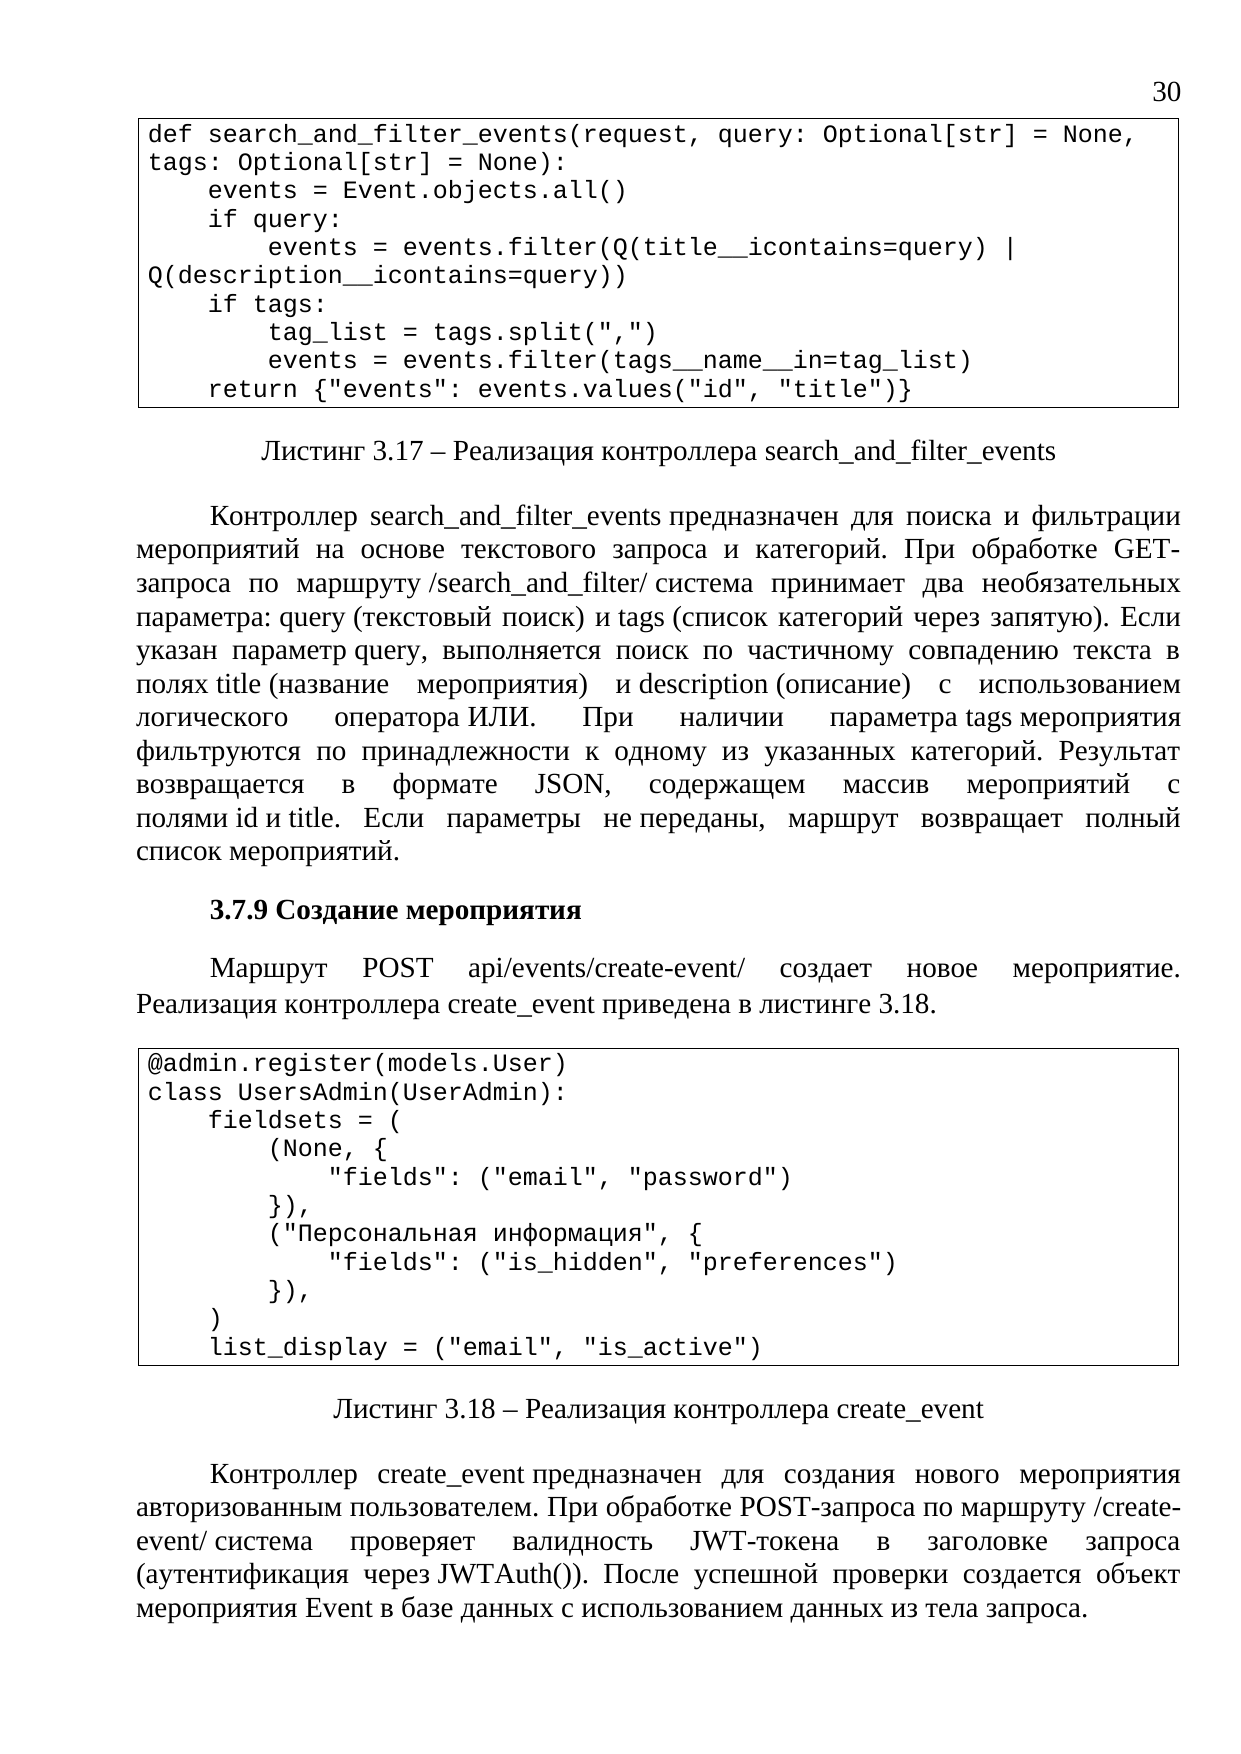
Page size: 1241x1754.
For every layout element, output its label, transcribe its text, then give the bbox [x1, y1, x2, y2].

text ("Персональная информация", { [139, 1218, 1178, 1246]
text Контроллер create_event предназначен для создания нового мероприятия авторизованным пользователем. При обработке POST-запроса по маршруту /create-event/ система проверяет валидность JWT-токена в заголовке запроса (аутентификация через JWTAuth()). После успешной проверки создается объект мероприятия Event в базе данных с использованием данных из тела запроса. [136, 1456, 1181, 1624]
text }), [139, 1274, 1178, 1303]
text fieldsets = ( [139, 1104, 1178, 1133]
text tag_list = tags.split(",") [139, 316, 1178, 345]
text ) [139, 1303, 1178, 1331]
text "fields": ("is_hidden", "preferences") [139, 1246, 1178, 1274]
text Маршрут POST api/events/create-event/ создает новое мероприятие. Реализация контроллера create_event приведена в листинге 3.18. [136, 951, 1181, 1020]
text "fields": ("email", "password") [139, 1161, 1178, 1189]
text @admin.register(models.User) [139, 1049, 1178, 1076]
text }), [139, 1189, 1178, 1218]
text return {"events": events.values("id", "title")} [139, 373, 1178, 407]
text Листинг 3.18 – Реализация контроллера create_event [136, 1391, 1181, 1424]
text Контроллер search_and_filter_events предназначен для поиска и фильтрации мероприятий на основе текстового запроса и категорий. При обработке GET-запроса по маршруту /search_and_filter/ система принимает два необязательных параметра: query (текстовый поиск) и tags (список категорий через запятую). Если указан параметр query, выполняется поиск по частичному совпадению текста в полях title (название мероприятия) и description (описание) с использованием логического оператора ИЛИ. При наличии параметра tags мероприятия фильтруются по принадлежности к одному из указанных категорий. Результат возвращается в формате JSON, содержащем массив мероприятий с полями id и title. Если параметры не переданы, маршрут возвращает полный список мероприятий. [136, 498, 1181, 867]
text (None, { [139, 1133, 1178, 1161]
text if tags: [139, 288, 1178, 316]
text if query: [139, 203, 1178, 231]
text events = events.filter(Q(title__icontains=query) | Q(description__icontains=query)) [139, 231, 1178, 288]
subtitle 3.7.9 Создание мероприятия [136, 892, 1181, 926]
text def search_and_filter_events(request, query: Optional[str] = None, tags: Optional[str] = None): [139, 119, 1178, 175]
text events = Event.objects.all() [139, 175, 1178, 203]
text Листинг 3.17 – Реализация контроллера search_and_filter_events [136, 433, 1181, 466]
text events = events.filter(tags__name__in=tag_list) [139, 345, 1178, 373]
text list_display = ("email", "is_active") [139, 1331, 1178, 1365]
text class UsersAdmin(UserAdmin): [139, 1076, 1178, 1104]
